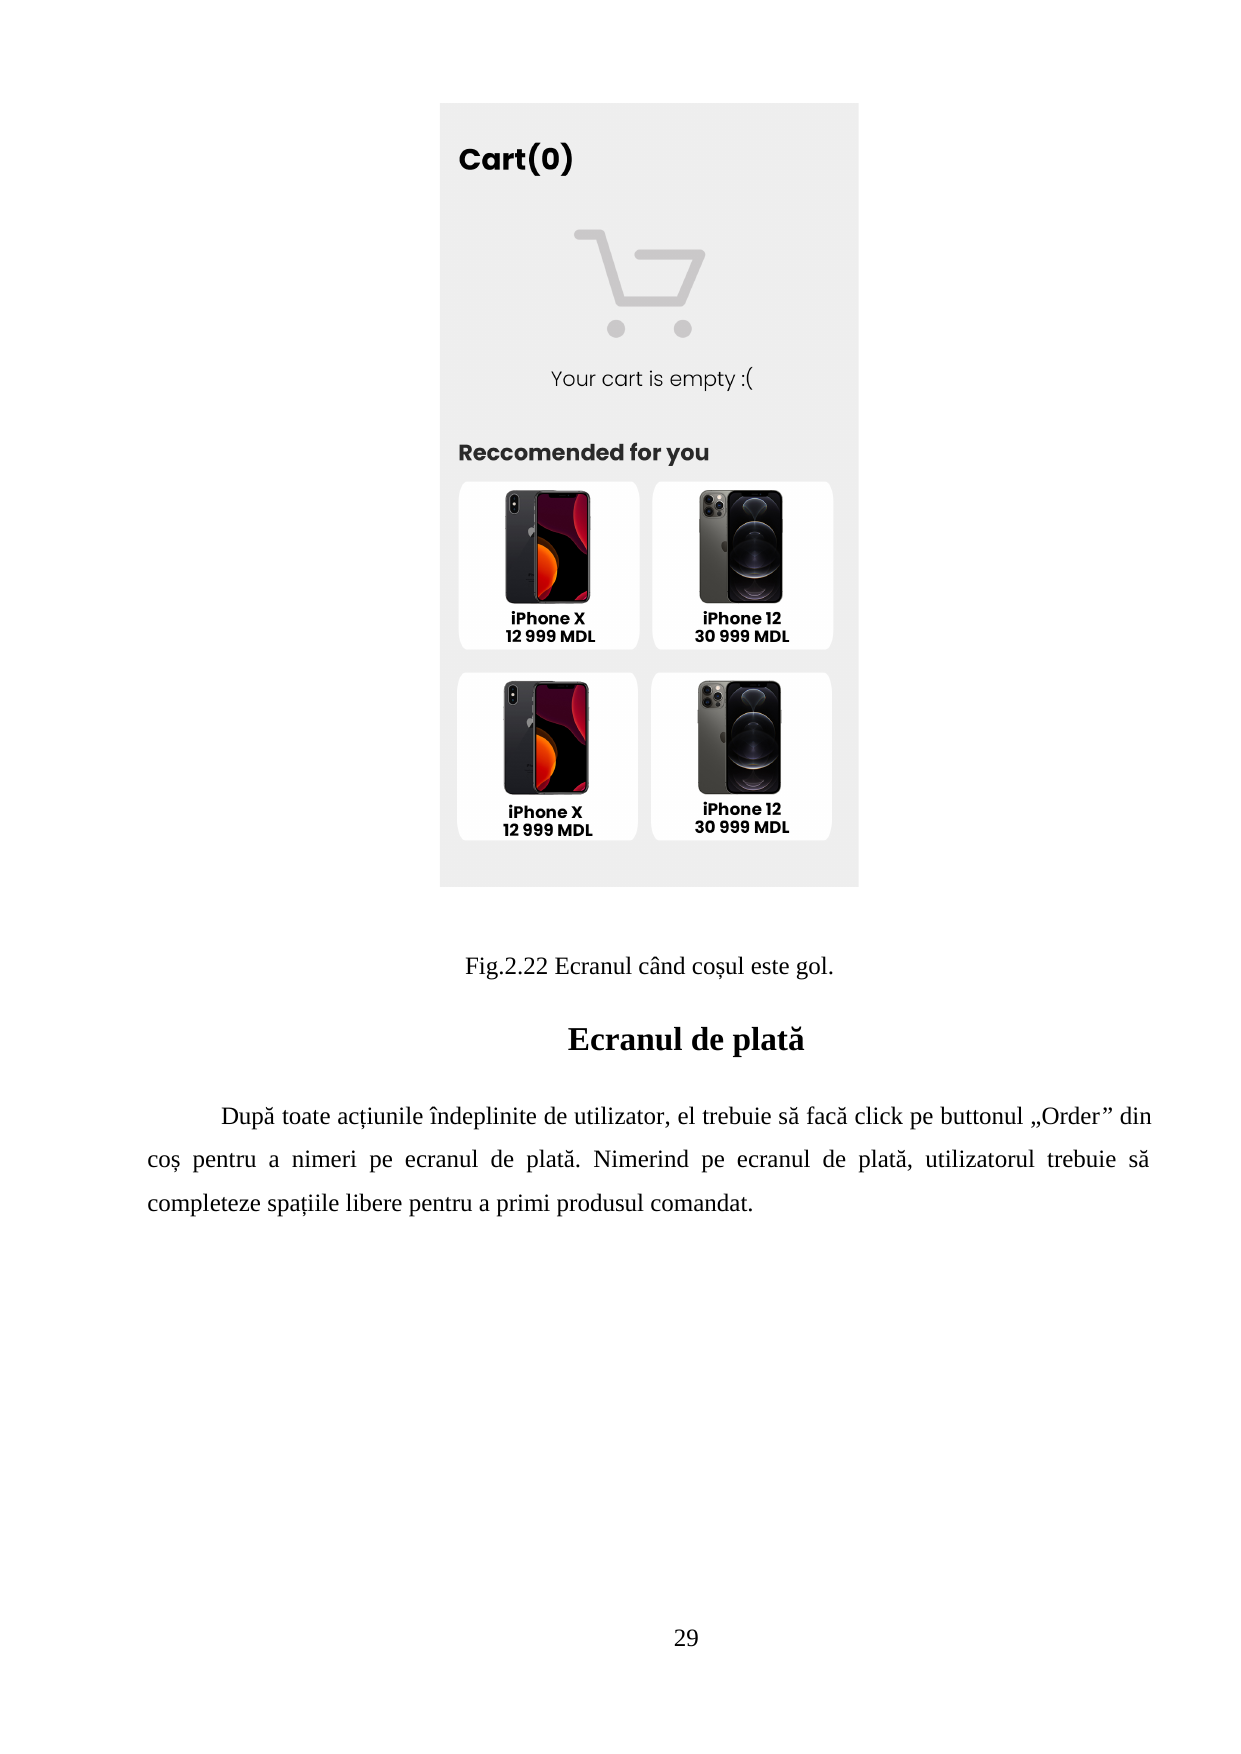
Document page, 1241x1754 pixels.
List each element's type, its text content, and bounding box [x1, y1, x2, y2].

text După toate acțiunile îndeplinite de utilizator, el trebuie să facă click pe buttonul „Order” din coș pentru a nimeri pe ecranul de plată. Nimerind pe ecranul de plată, utilizatorul trebuie să completeze spațiile libere pentru a primi produsul comandat. [147, 1101, 1152, 1216]
subtitle Ecranul de plată [147, 1019, 1152, 1057]
picture [439, 103, 859, 887]
text Fig.2.22 Ecranul când coșul este gol. [147, 951, 1152, 979]
